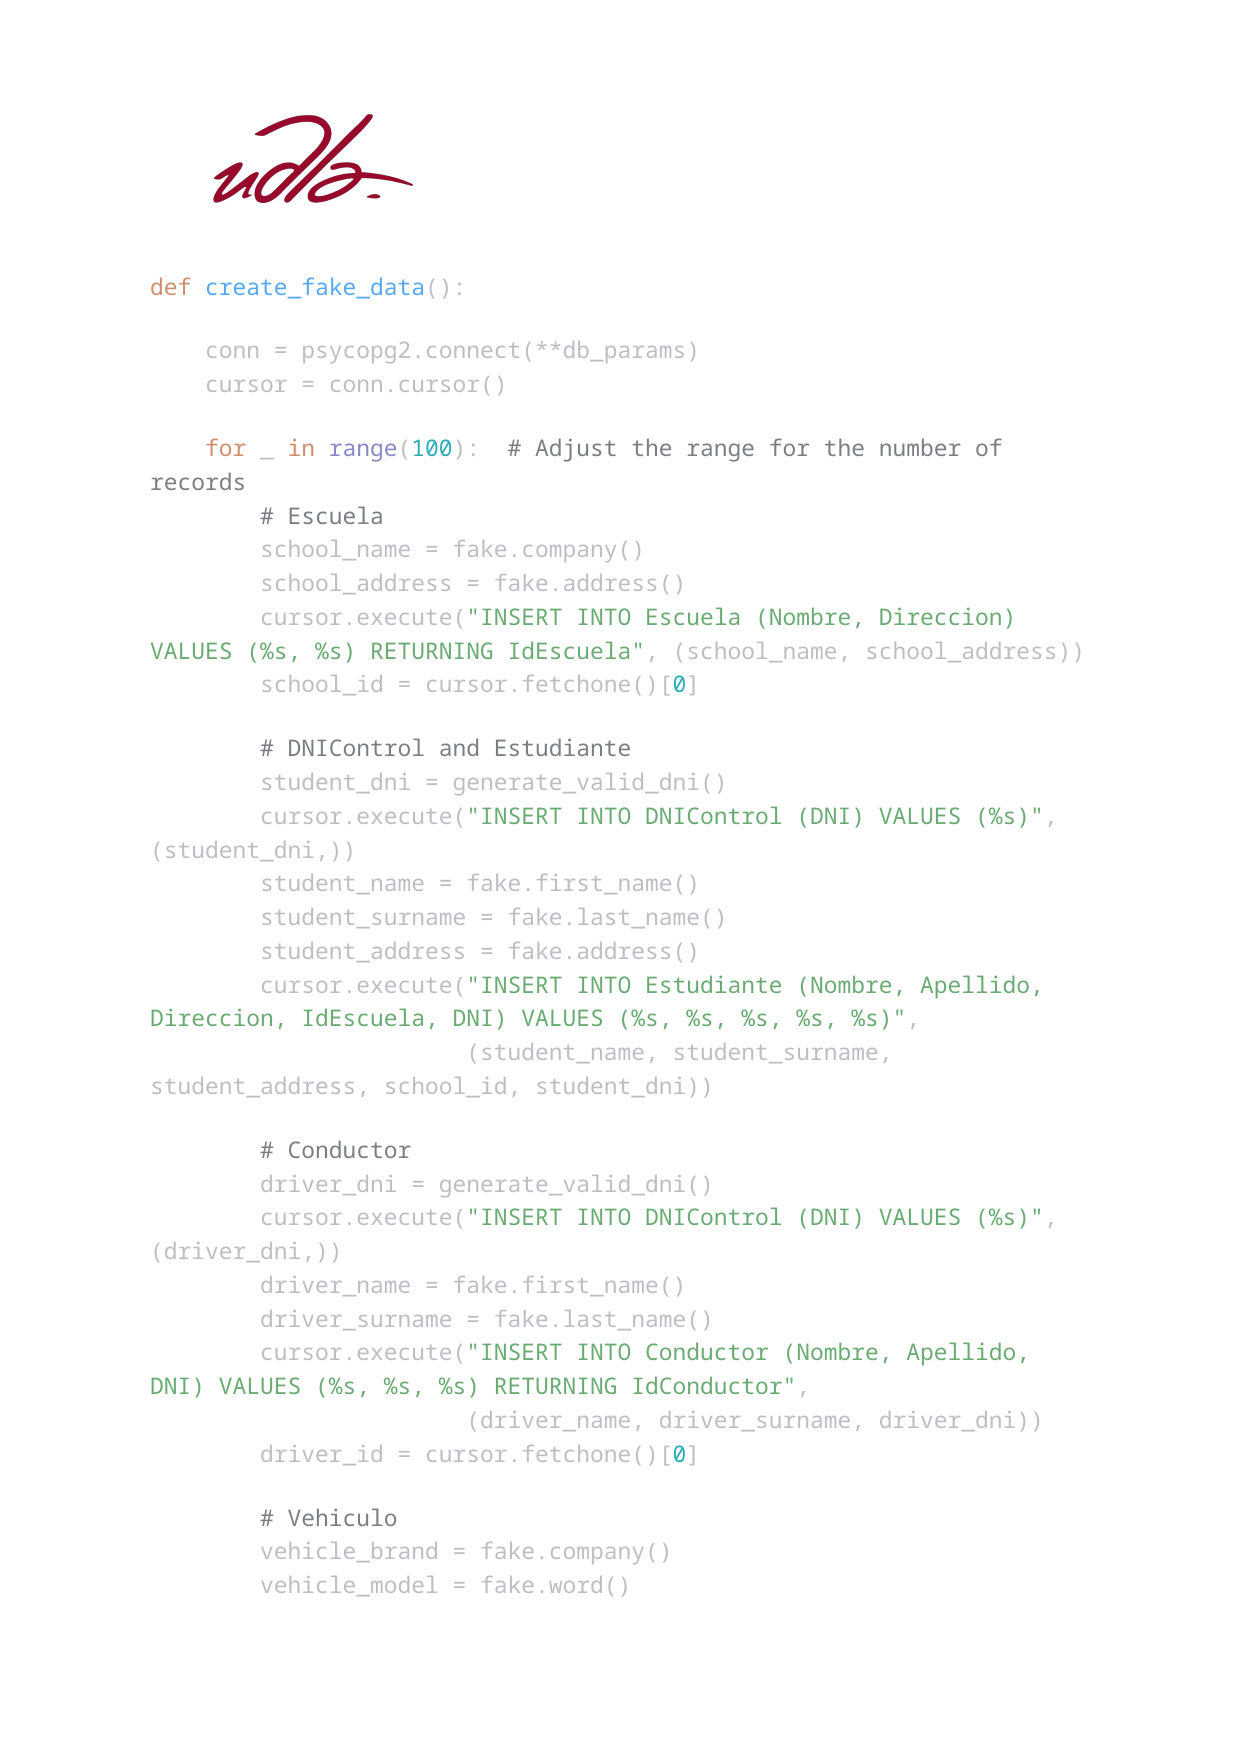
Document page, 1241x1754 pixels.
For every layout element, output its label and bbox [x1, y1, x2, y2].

text [150, 270, 1090, 1600]
